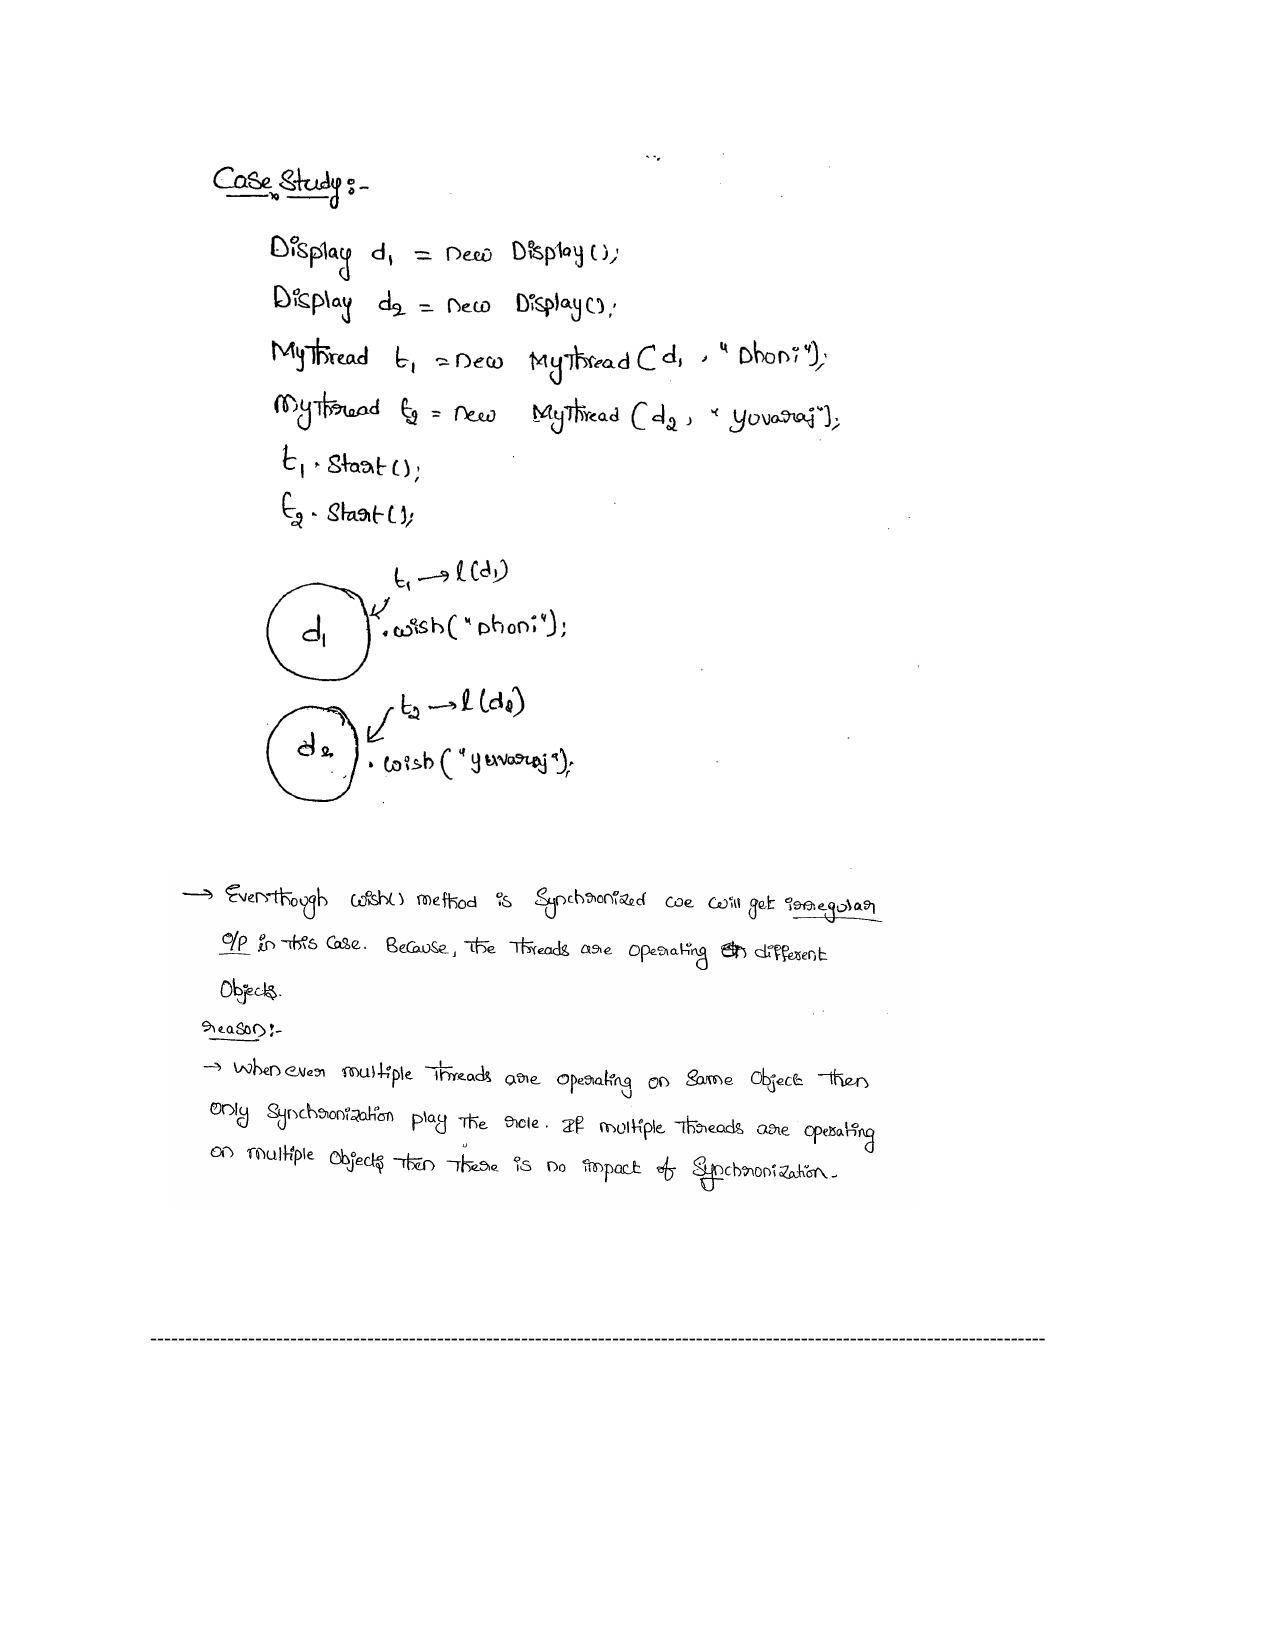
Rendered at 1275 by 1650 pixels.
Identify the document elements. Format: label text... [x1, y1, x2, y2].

text -------------------------------------------------------------------------------------------------------------------------------- [150, 1324, 1125, 1352]
